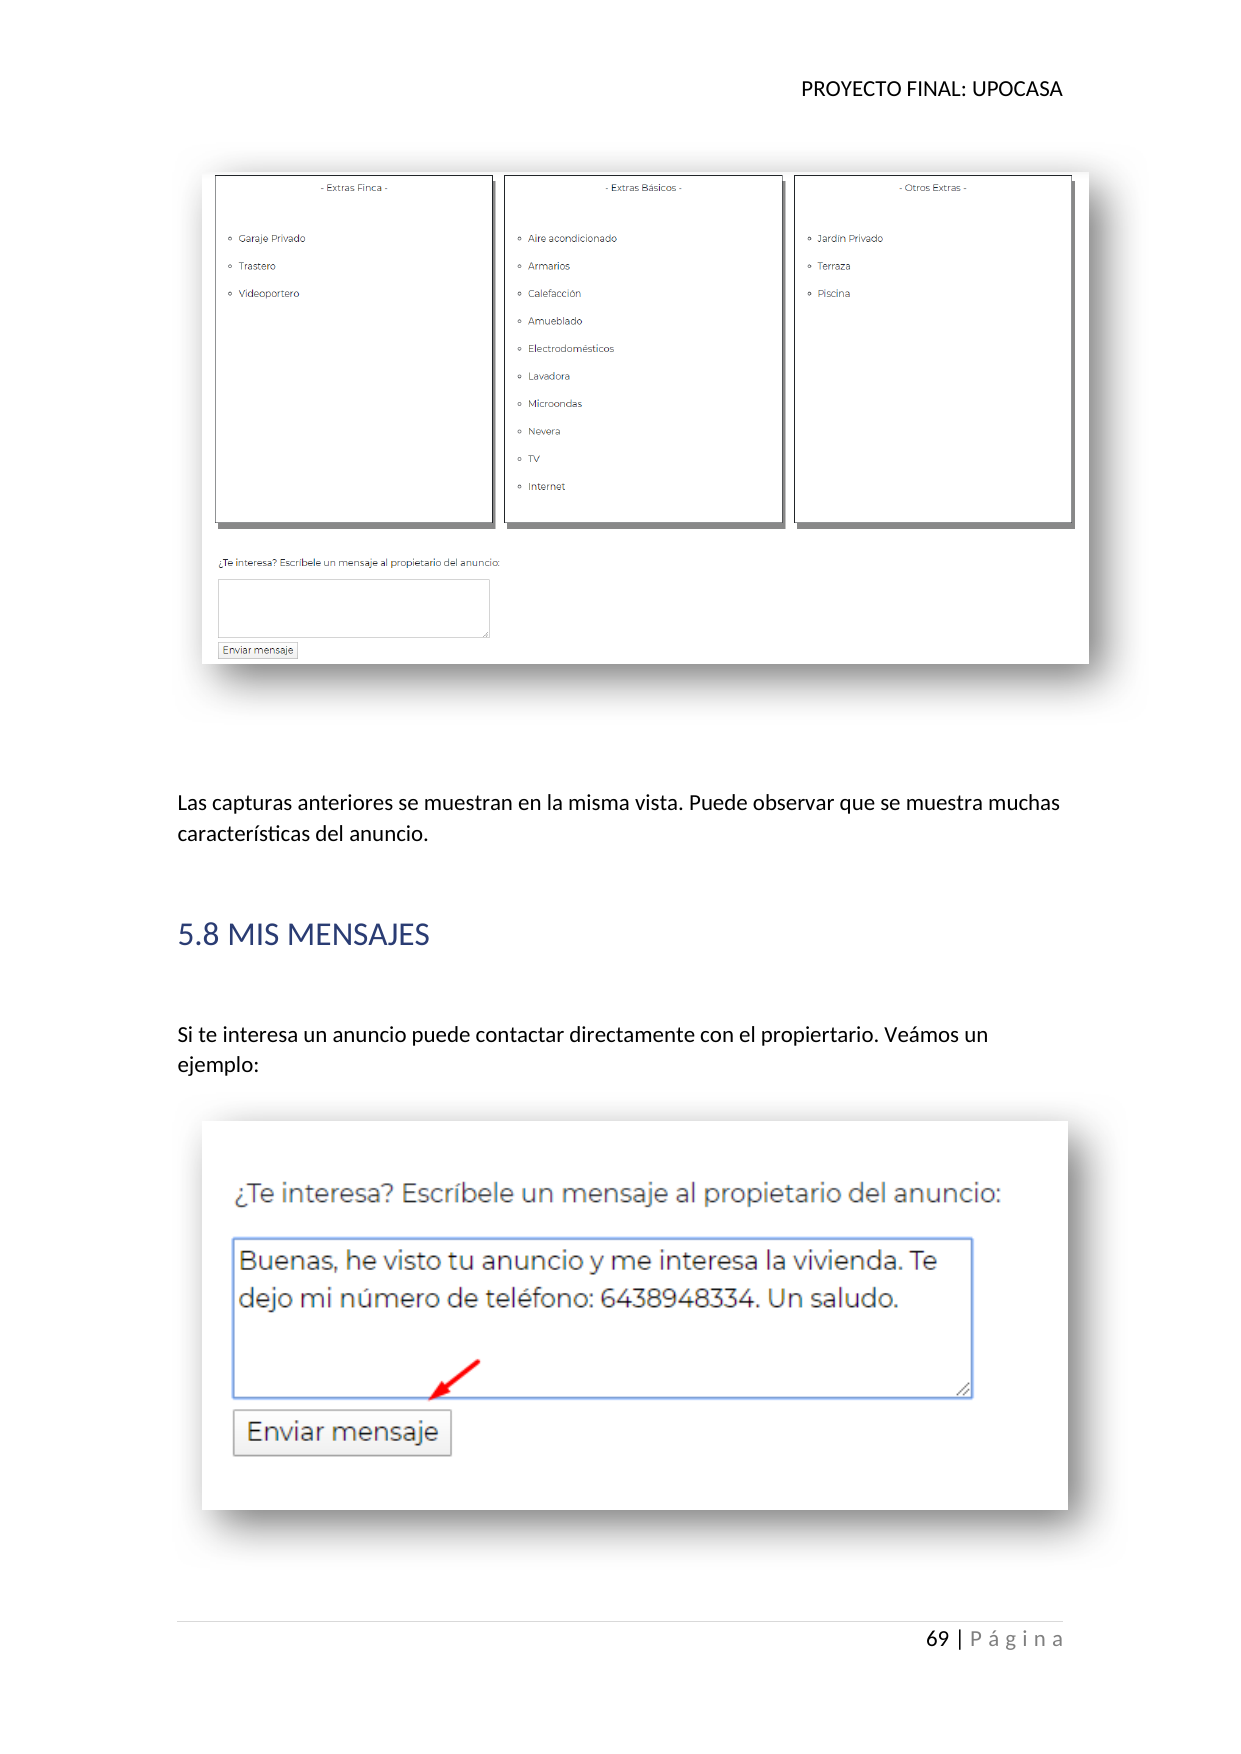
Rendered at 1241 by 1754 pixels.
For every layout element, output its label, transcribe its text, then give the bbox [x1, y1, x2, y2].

text Si te interesa un anuncio puede contactar directamente con el propiertario. Veámos un ejemplo: [177, 1020, 1063, 1078]
picture [202, 1121, 1068, 1510]
picture [202, 172, 1089, 664]
text Las capturas anteriores se muestran en la misma vista. Puede observar que se muestra muchas características del anuncio. [177, 788, 1063, 847]
subtitle MIS MENSAJES [177, 912, 1063, 953]
